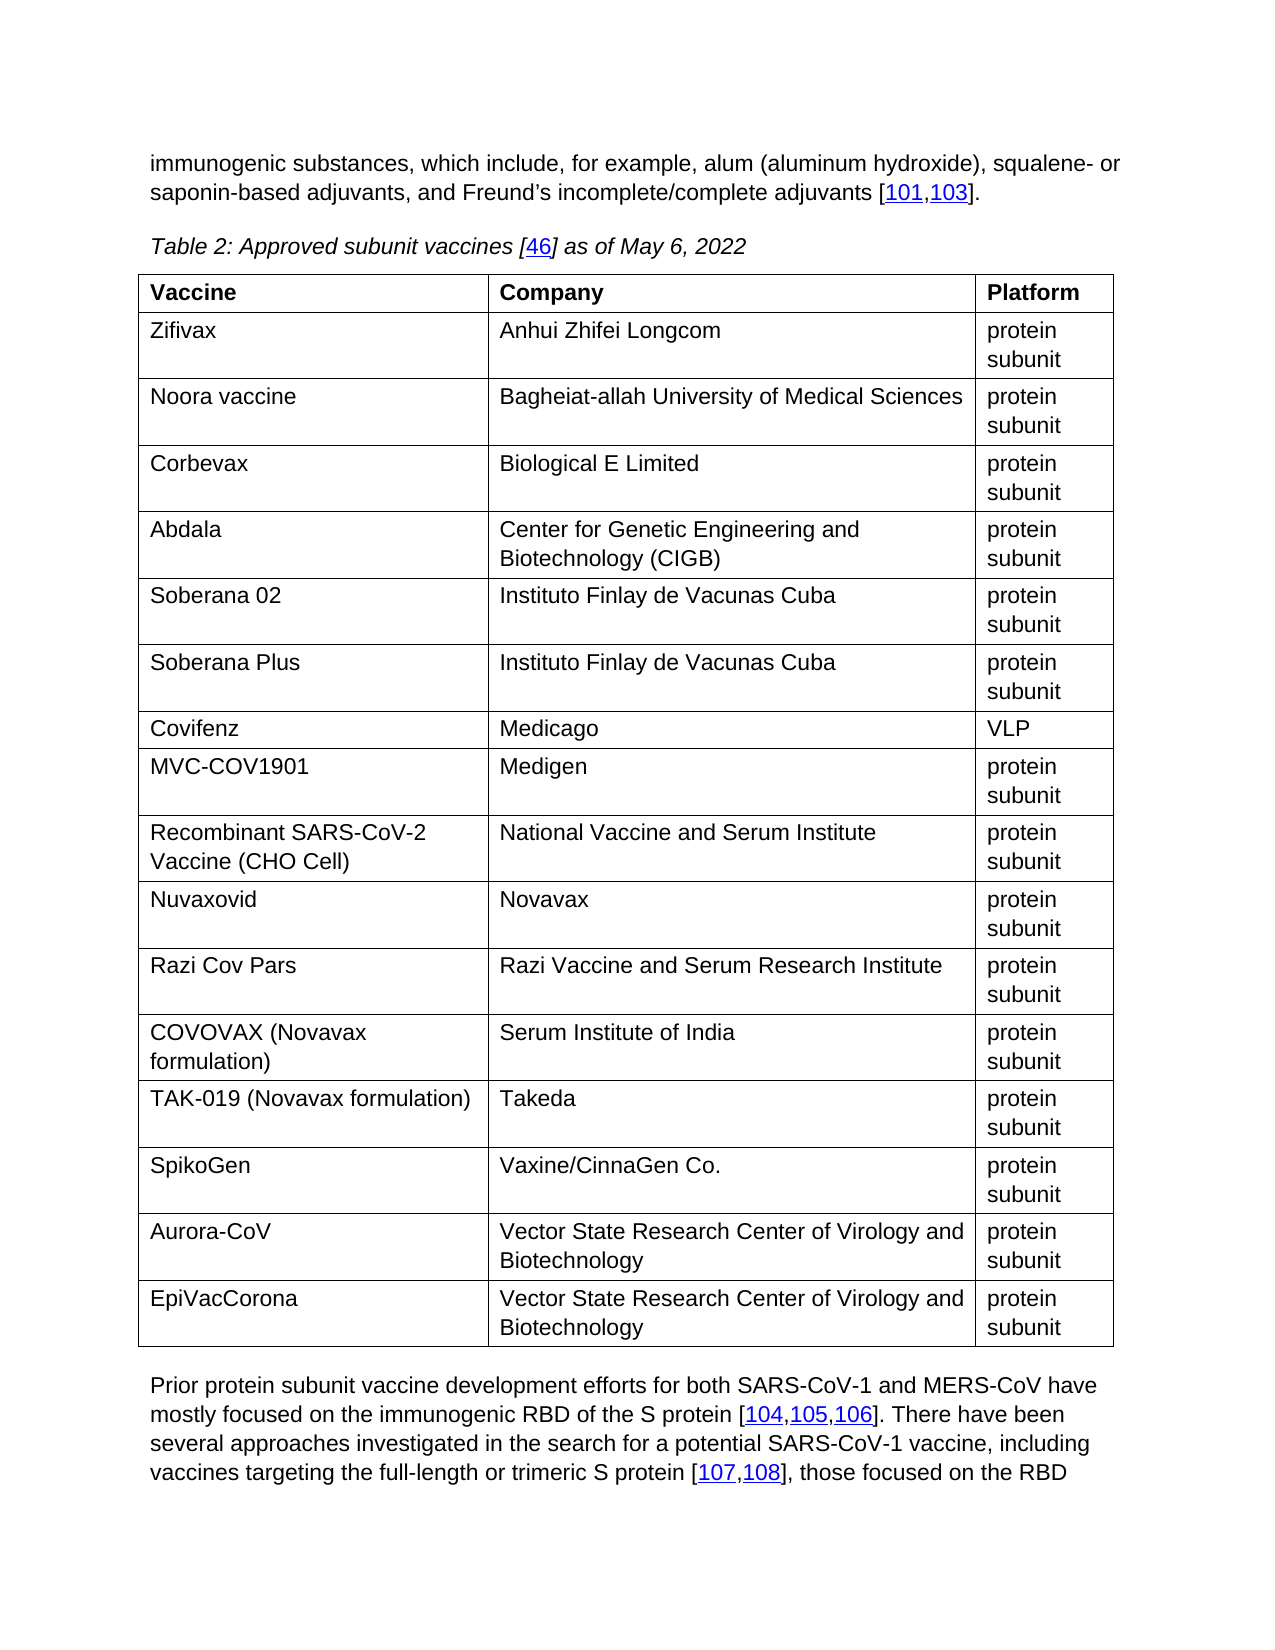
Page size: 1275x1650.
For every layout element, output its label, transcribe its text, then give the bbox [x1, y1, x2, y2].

table_cell protein subunit [976, 816, 1113, 881]
table_cell National Vaccine and Serum Institute [489, 816, 975, 881]
table_cell Serum Institute of India [489, 1015, 975, 1080]
table_cell Medicago [489, 712, 975, 748]
table_cell protein subunit [976, 1214, 1113, 1280]
table_cell TAK-019 (Novavax formulation) [139, 1081, 488, 1147]
table_cell protein subunit [976, 949, 1113, 1014]
table_cell Anhui Zhifei Longcom [489, 313, 975, 378]
table_cell Vector State Research Center of Virology and Biotechnology [489, 1214, 975, 1280]
table_cell Soberana 02 [139, 579, 488, 644]
table_cell Instituto Finlay de Vacunas Cuba [489, 579, 975, 644]
table_cell Corbevax [139, 446, 488, 511]
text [150, 150, 1125, 205]
table_cell Aurora-CoV [139, 1214, 488, 1280]
table_cell VLP [976, 712, 1113, 748]
table_cell Covifenz [139, 712, 488, 748]
table_cell protein subunit [976, 446, 1113, 511]
table_cell Razi Cov Pars [139, 949, 488, 1014]
table_cell MVC-COV1901 [139, 749, 488, 814]
table_cell Novavax [489, 882, 975, 947]
table_cell protein subunit [976, 1148, 1113, 1213]
table_cell protein subunit [976, 1081, 1113, 1147]
table_cell Vector State Research Center of Virology and Biotechnology [489, 1281, 975, 1346]
text Table 2: Approved subunit vaccines [46] as of May 6, 2022 [150, 233, 1125, 259]
table_cell protein subunit [976, 882, 1113, 947]
table_cell Vaxine/CinnaGen Co. [489, 1148, 975, 1213]
table_cell Recombinant SARS-CoV-2 Vaccine (CHO Cell) [139, 816, 488, 881]
table_cell Takeda [489, 1081, 975, 1147]
table_cell Abdala [139, 512, 488, 578]
table_cell protein subunit [976, 313, 1113, 378]
table_cell protein subunit [976, 1281, 1113, 1346]
table_cell protein subunit [976, 749, 1113, 814]
table_cell Biological E Limited [489, 446, 975, 511]
table_cell SpikoGen [139, 1148, 488, 1213]
table_cell Center for Genetic Engineering and Biotechnology (CIGB) [489, 512, 975, 578]
table_cell Nuvaxovid [139, 882, 488, 947]
table_cell Instituto Finlay de Vacunas Cuba [489, 645, 975, 711]
table_cell EpiVacCorona [139, 1281, 488, 1346]
table_cell Soberana Plus [139, 645, 488, 711]
table_cell protein subunit [976, 379, 1113, 445]
table_cell Medigen [489, 749, 975, 814]
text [150, 1372, 1125, 1486]
table_cell COVOVAX (Novavax formulation) [139, 1015, 488, 1080]
table_cell protein subunit [976, 579, 1113, 644]
table_header Platform [976, 275, 1113, 312]
table_cell Noora vaccine [139, 379, 488, 445]
table_cell protein subunit [976, 645, 1113, 711]
table_cell protein subunit [976, 1015, 1113, 1080]
table_cell Razi Vaccine and Serum Research Institute [489, 949, 975, 1014]
table_cell Bagheiat-allah University of Medical Sciences [489, 379, 975, 445]
table_cell Zifivax [139, 313, 488, 378]
table_header Vaccine [139, 275, 488, 312]
table_header Company [489, 275, 975, 312]
table_cell protein subunit [976, 512, 1113, 578]
